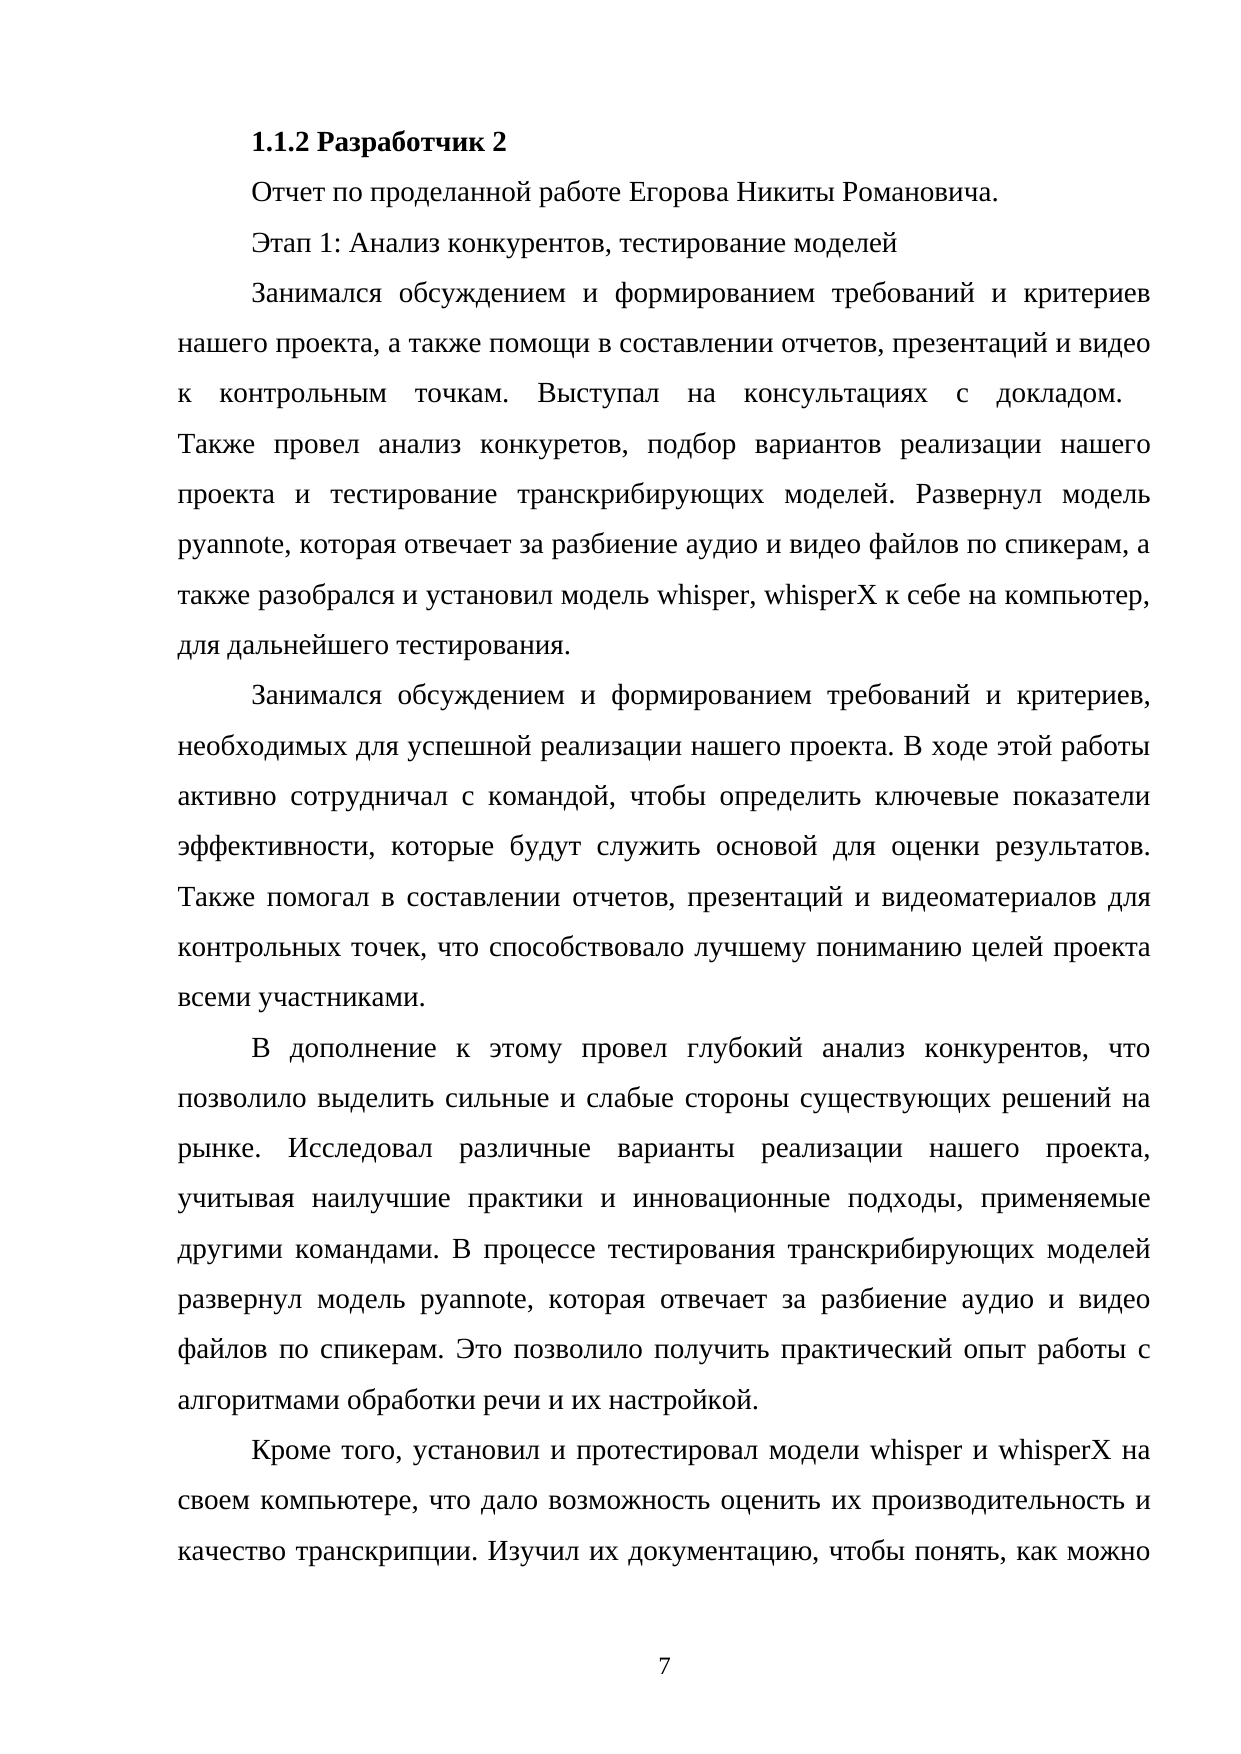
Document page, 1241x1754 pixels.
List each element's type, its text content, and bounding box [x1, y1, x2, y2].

text Этап 1: Анализ конкурентов, тестирование моделей [177, 225, 1152, 258]
text Отчет по проделанной работе Егорова Никиты Романовича. [177, 174, 1152, 208]
text Разработчик 2 [177, 124, 1152, 158]
text Занимался обсуждением и формированием требований и критериев, необходимых для успешной реализации нашего проекта. В ходе этой работы активно сотрудничал с командой, чтобы определить ключевые показатели эффективности, которые будут служить основой для оценки результатов. Также помогал в составлении отчетов, презентаций и видеоматериалов для контрольных точек, что способствовало лучшему пониманию целей проекта всеми участниками. [177, 677, 1152, 1013]
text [177, 1432, 1152, 1566]
text В дополнение к этому провел глубокий анализ конкурентов, что позволило выделить сильные и слабые стороны существующих решений на рынке. Исследовал различные варианты реализации нашего проекта, учитывая наилучшие практики и инновационные подходы, применяемые другими командами. В процессе тестирования транскрибирующих моделей развернул модель pyannote, которая отвечает за разбиение аудио и видео файлов по спикерам. Это позволило получить практический опыт работы с алгоритмами обработки речи и их настройкой. [177, 1030, 1152, 1415]
text Занимался обсуждением и формированием требований и критериев нашего проекта, а также помощи в составлении отчетов, презентаций и видео к контрольным точкам. Выступал на консультациях с докладом. Также провел анализ конкуретов, подбор вариантов реализации нашего проекта и тестирование транскрибирующих моделей. Развернул модель pyannote, которая отвечает за разбиение аудио и видео файлов по спикерам, а также разобрался и установил модель whisper, whisperX к себе на компьютер, для дальнейшего тестирования. [177, 275, 1152, 661]
